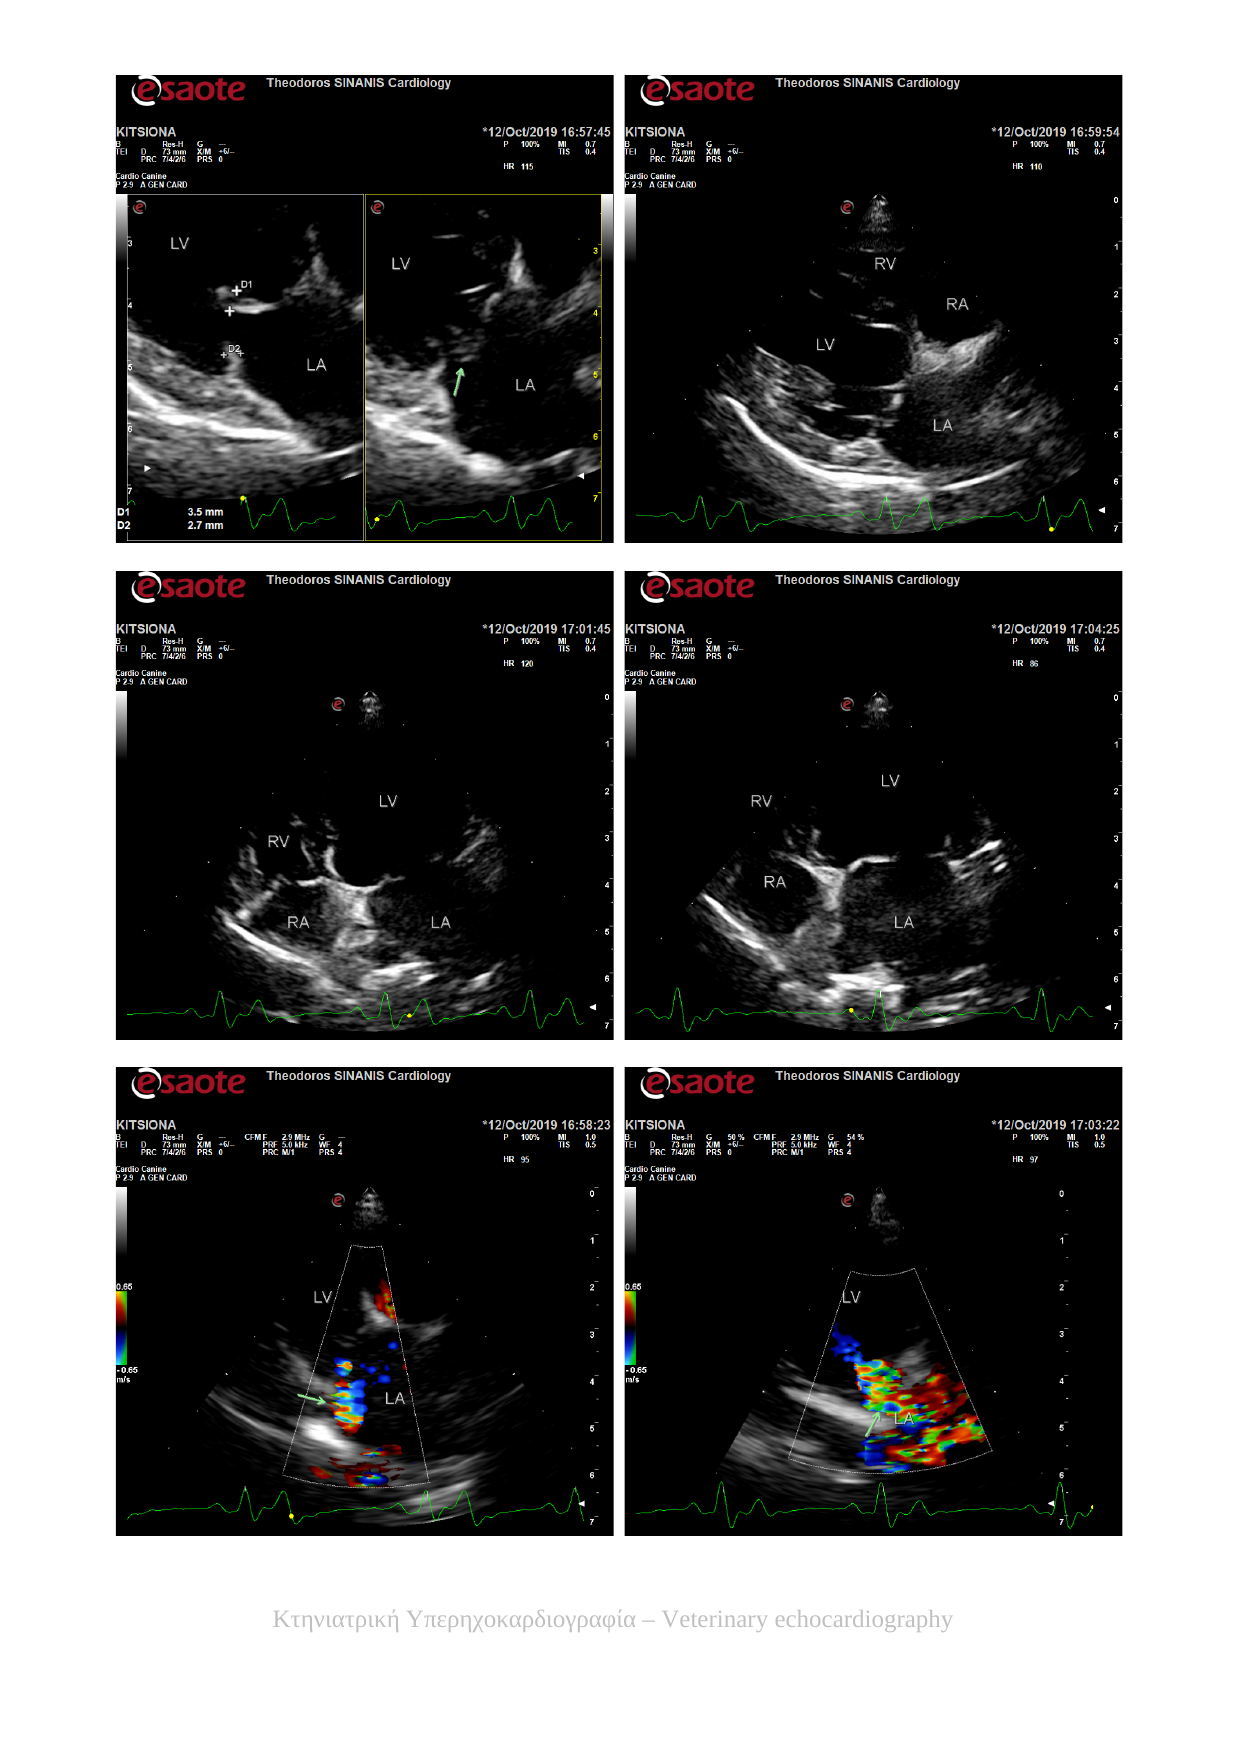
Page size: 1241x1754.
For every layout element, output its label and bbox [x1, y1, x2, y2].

picture [624, 571, 1123, 1040]
picture [624, 1067, 1123, 1536]
picture [624, 75, 1123, 543]
picture [115, 1067, 614, 1536]
picture [115, 75, 614, 543]
picture [115, 571, 614, 1040]
